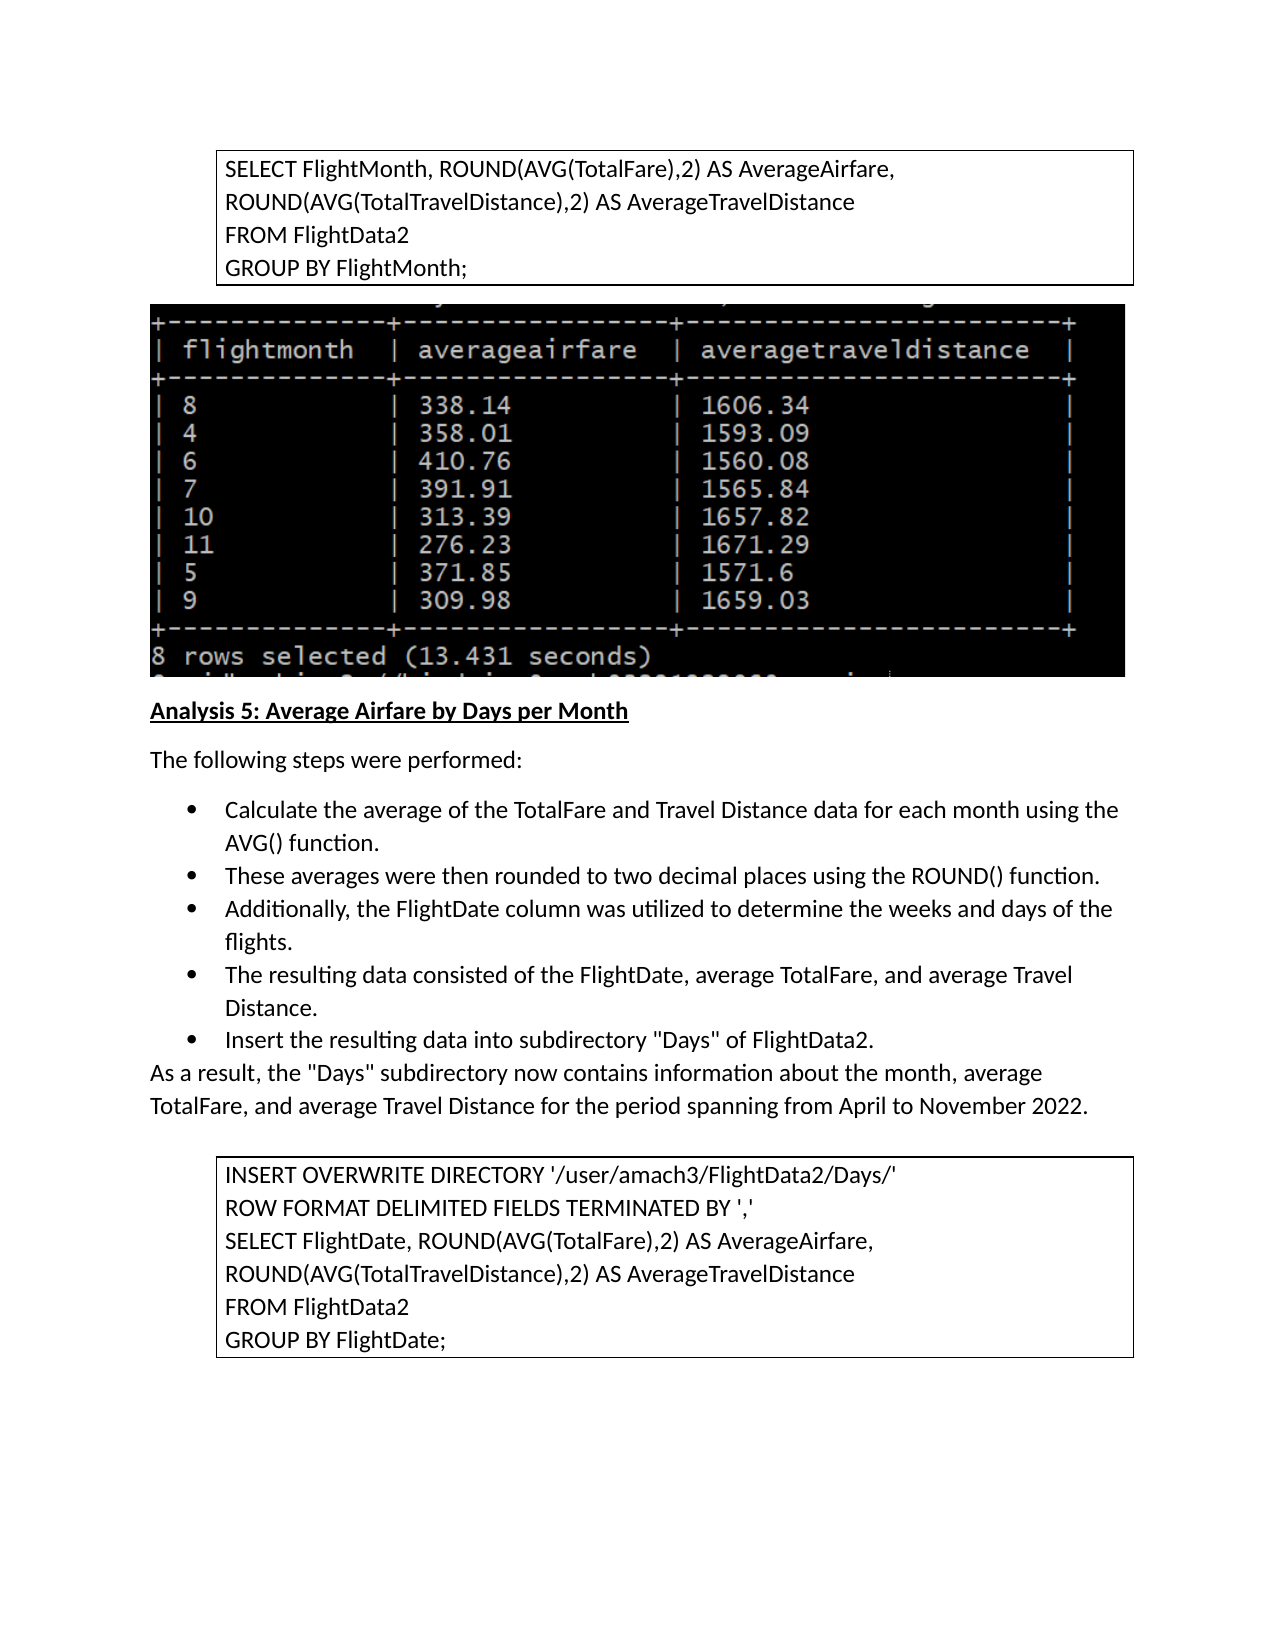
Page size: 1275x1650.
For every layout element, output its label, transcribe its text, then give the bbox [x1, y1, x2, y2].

list Calculate the average of the TotalFare and Travel Distance data for each month using the AVG() function. [187, 794, 1125, 858]
list FROM FlightData2 [217, 1288, 1133, 1321]
list INSERT OVERWRITE DIRECTORY '/user/amach3/FlightData2/Days/' [217, 1158, 1133, 1189]
list Analysis 5: Average Airfare by Days per Month [150, 695, 1125, 726]
list The resulting data consisted of the FlightDate, average TotalFare, and average Travel Distance. [187, 959, 1125, 1022]
list GROUP BY FlightDate; [217, 1321, 1133, 1357]
list These averages were then rounded to two decimal places using the ROUND() function. [187, 860, 1125, 891]
text The following steps were performed: [150, 745, 1125, 775]
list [217, 151, 1133, 216]
list As a result, the "Days" subdirectory now contains information about the month, average TotalFare, and average Travel Distance for the period spanning from April to November 2022. [150, 1058, 1125, 1121]
list GROUP BY FlightMonth; [217, 249, 1133, 284]
list ROW FORMAT DELIMITED FIELDS TERMINATED BY ',' [217, 1189, 1133, 1222]
picture [150, 304, 1125, 677]
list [217, 1222, 1133, 1288]
list Insert the resulting data into subdirectory "Days" of FlightData2. [187, 1025, 1125, 1055]
list FROM FlightData2 [217, 216, 1133, 249]
list Additionally, the FlightDate column was utilized to determine the weeks and days of the flights. [187, 893, 1125, 956]
